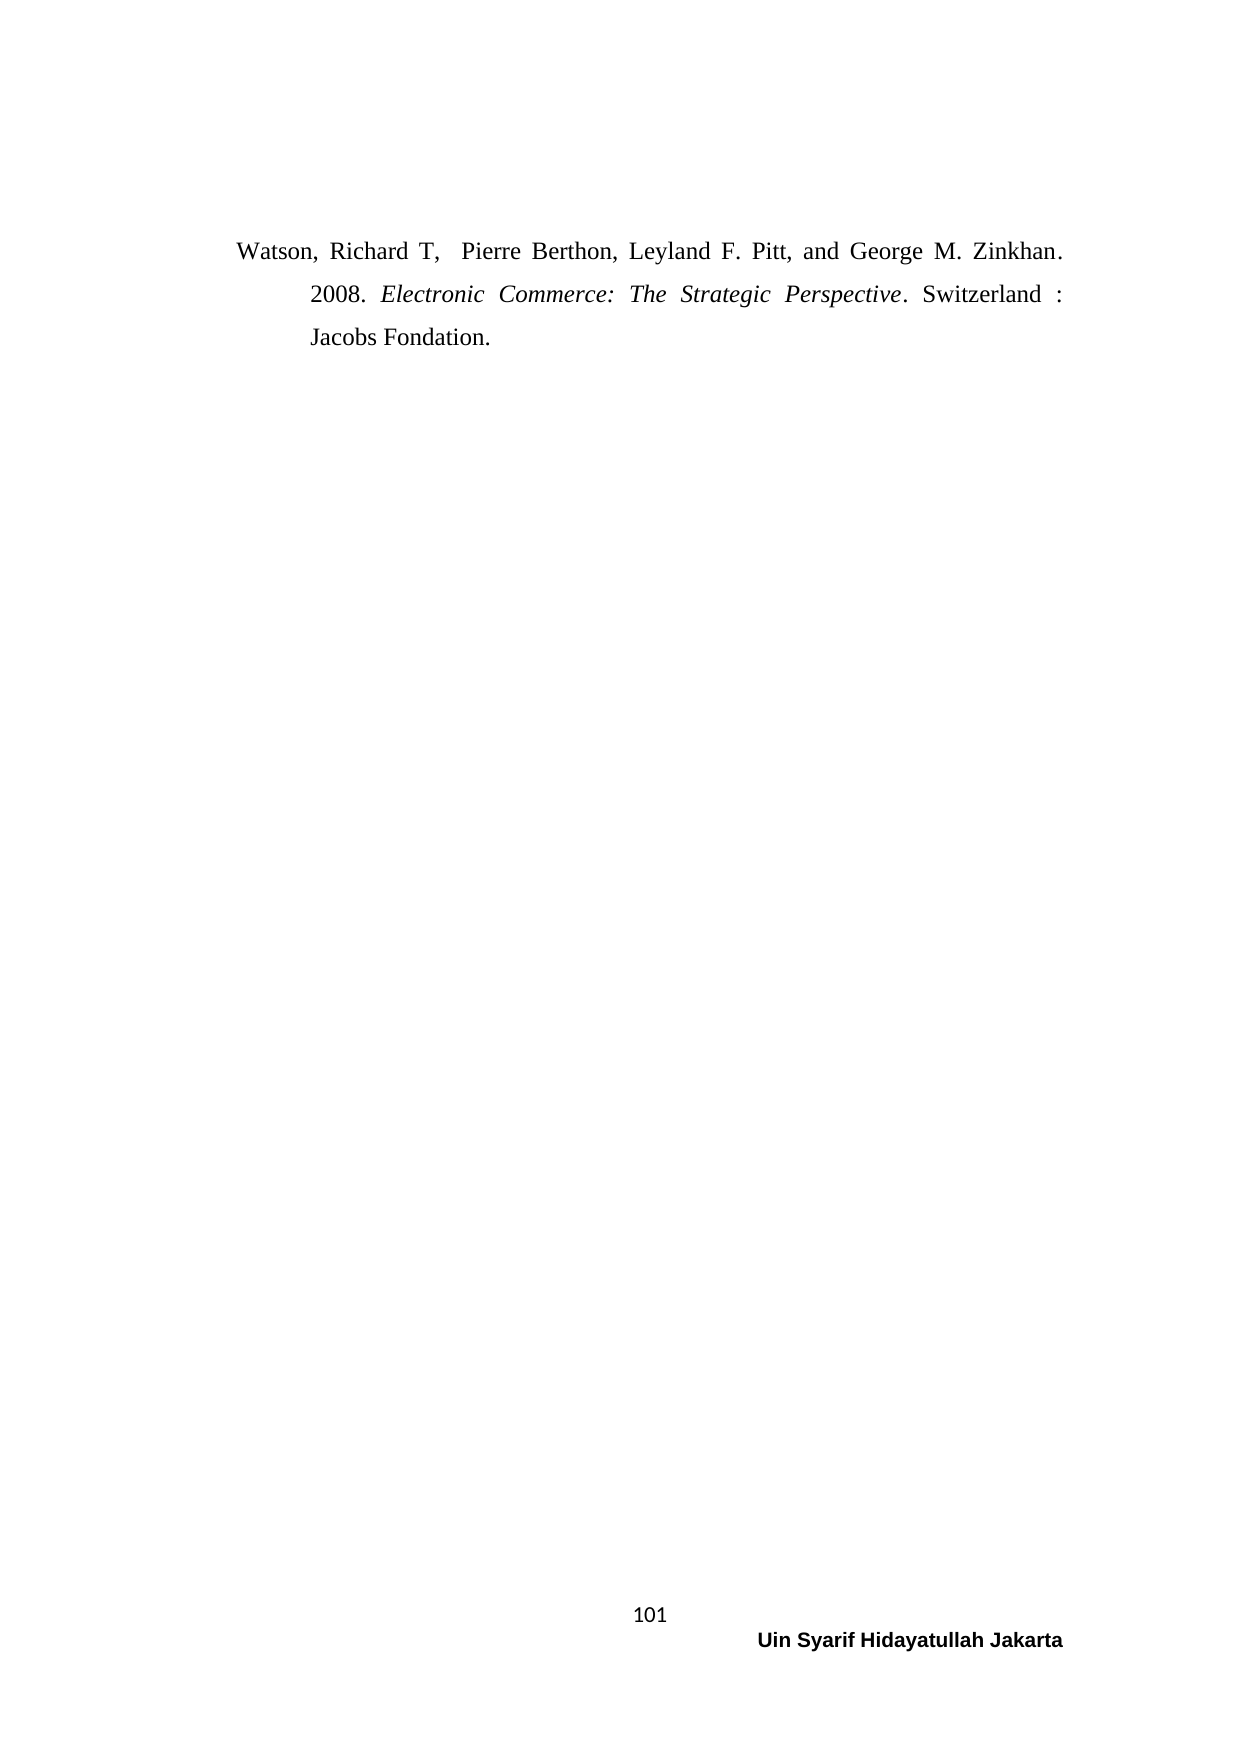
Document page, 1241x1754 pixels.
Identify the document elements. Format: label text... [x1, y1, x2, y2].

text Watson, Richard T, Pierre Berthon, Leyland F. Pitt, and George M. Zinkhan. 2008. Electronic Commerce: The Strategic Perspective. Switzerland : Jacobs Fondation. [236, 236, 1063, 351]
